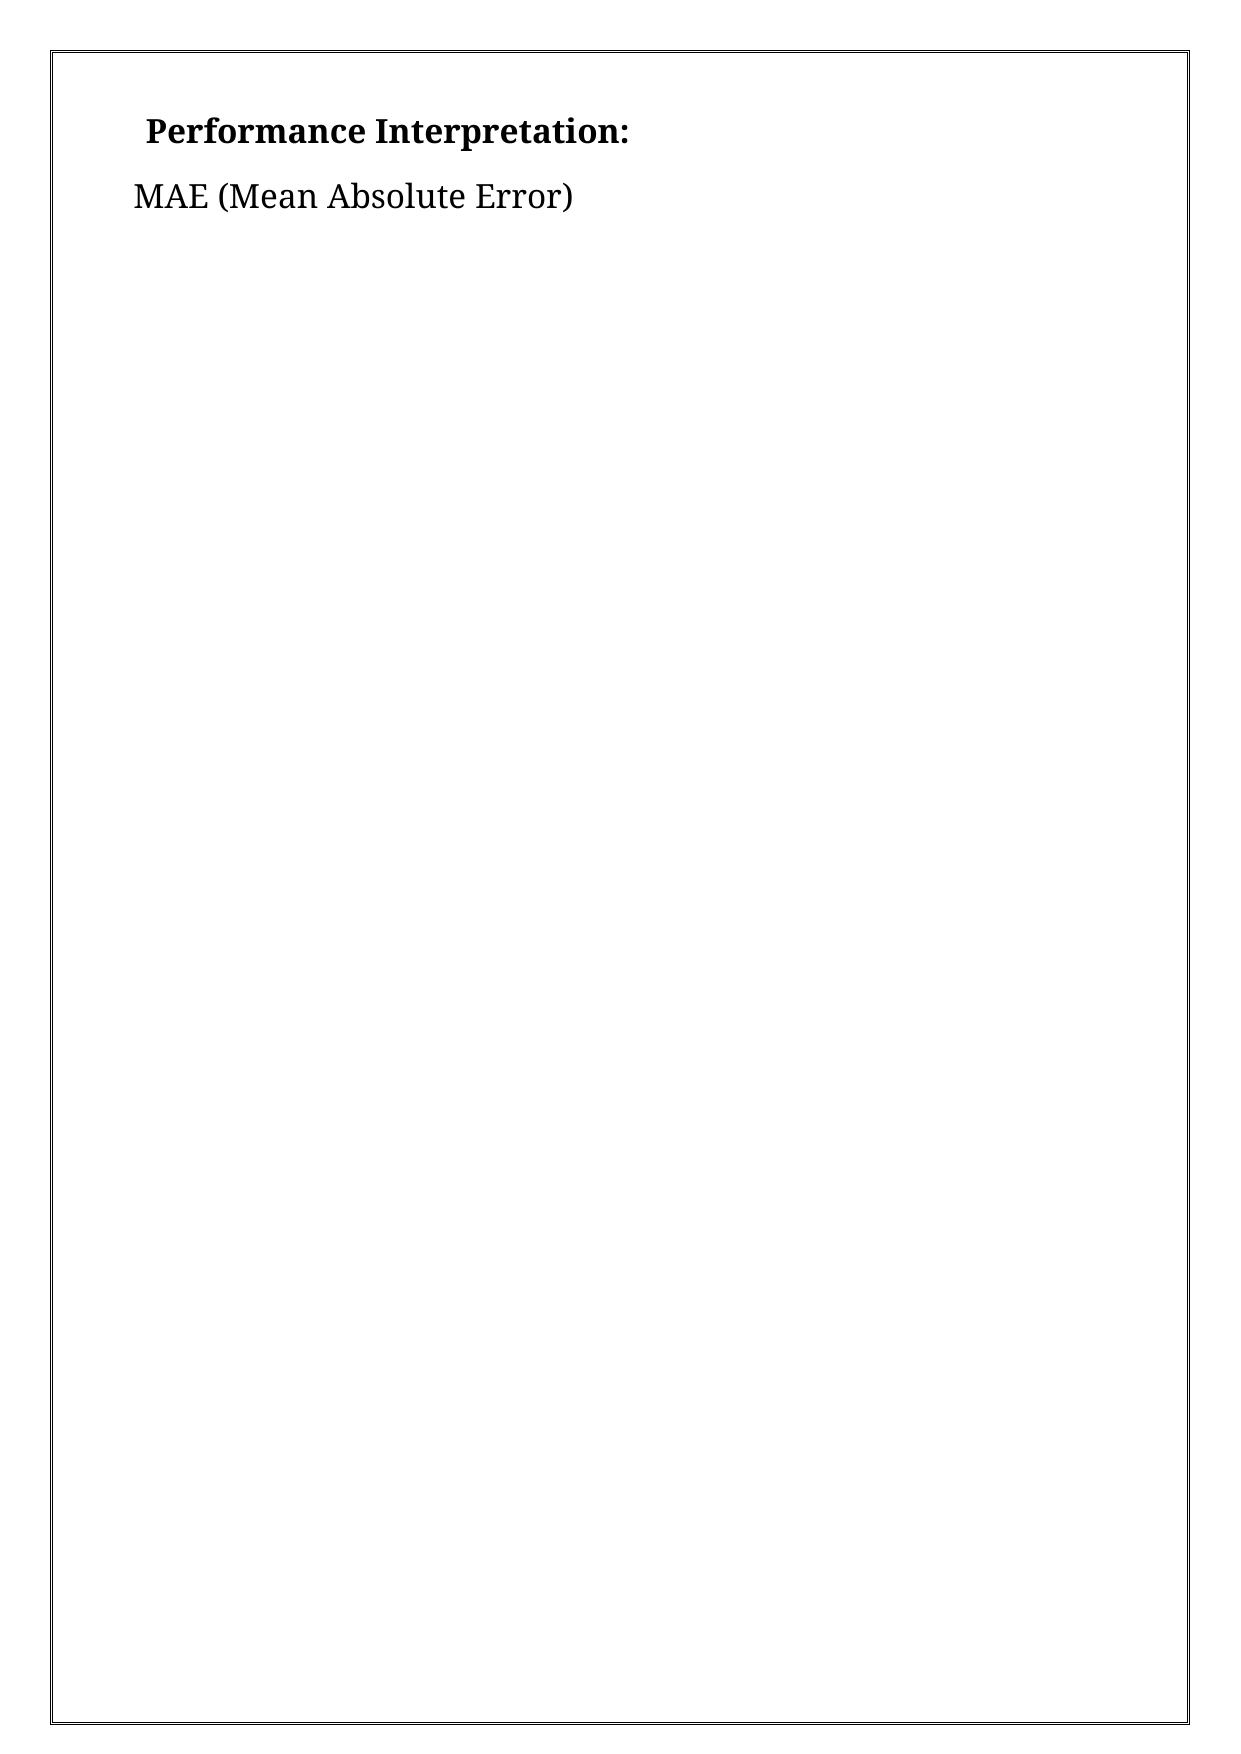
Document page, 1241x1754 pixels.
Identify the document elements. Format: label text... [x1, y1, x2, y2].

subtitle MAE (Mean Absolute Error) [133, 173, 1155, 219]
text Performance Interpretation: [146, 108, 1155, 154]
